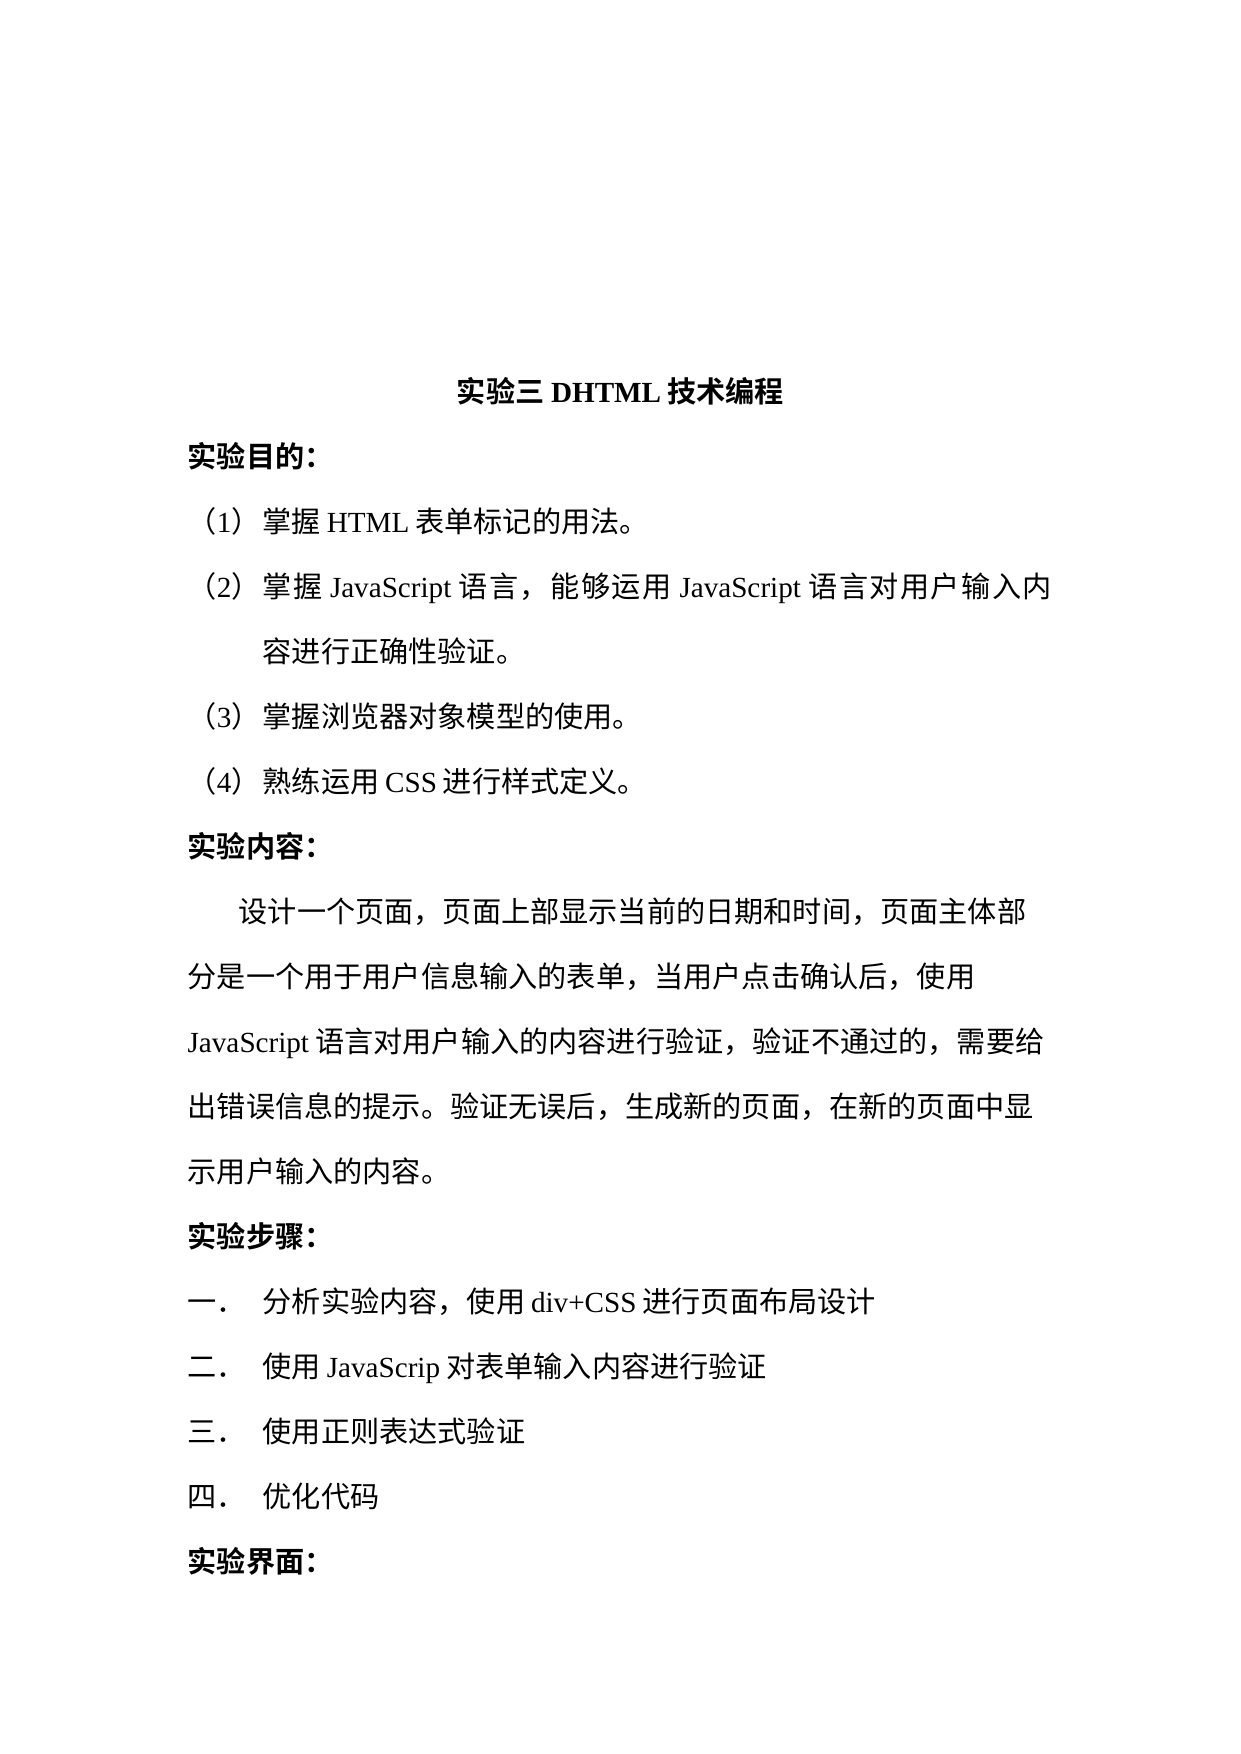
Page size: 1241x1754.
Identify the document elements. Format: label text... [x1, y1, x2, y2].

text 实验步骤： [187, 1202, 1053, 1267]
text 实验界面： [187, 1527, 1053, 1592]
list 掌握HTML表单标记的用法。 [187, 487, 1053, 552]
text 实验三 DHTML技术编程 [187, 357, 1053, 422]
list 掌握JavaScript语言，能够运用JavaScript语言对用户输入内容进行正确性验证。 [187, 552, 1053, 682]
text 实验目的： [187, 422, 1053, 487]
list 使用正则表达式验证 [187, 1397, 1053, 1462]
text 设计一个页面，页面上部显示当前的日期和时间，页面主体部分是一个用于用户信息输入的表单，当用户点击确认后，使用JavaScript语言对用户输入的内容进行验证，验证不通过的，需要给出错误信息的提示。验证无误后，生成新的页面，在新的页面中显示用户输入的内容。 [187, 877, 1053, 1202]
list 使用JavaScrip对表单输入内容进行验证 [187, 1332, 1053, 1397]
list 掌握浏览器对象模型的使用。 [187, 682, 1053, 747]
list 分析实验内容，使用div+CSS进行页面布局设计 [187, 1267, 1053, 1332]
text 实验内容： [187, 812, 1053, 877]
list 优化代码 [187, 1462, 1053, 1527]
list 熟练运用CSS进行样式定义。 [187, 747, 1053, 812]
